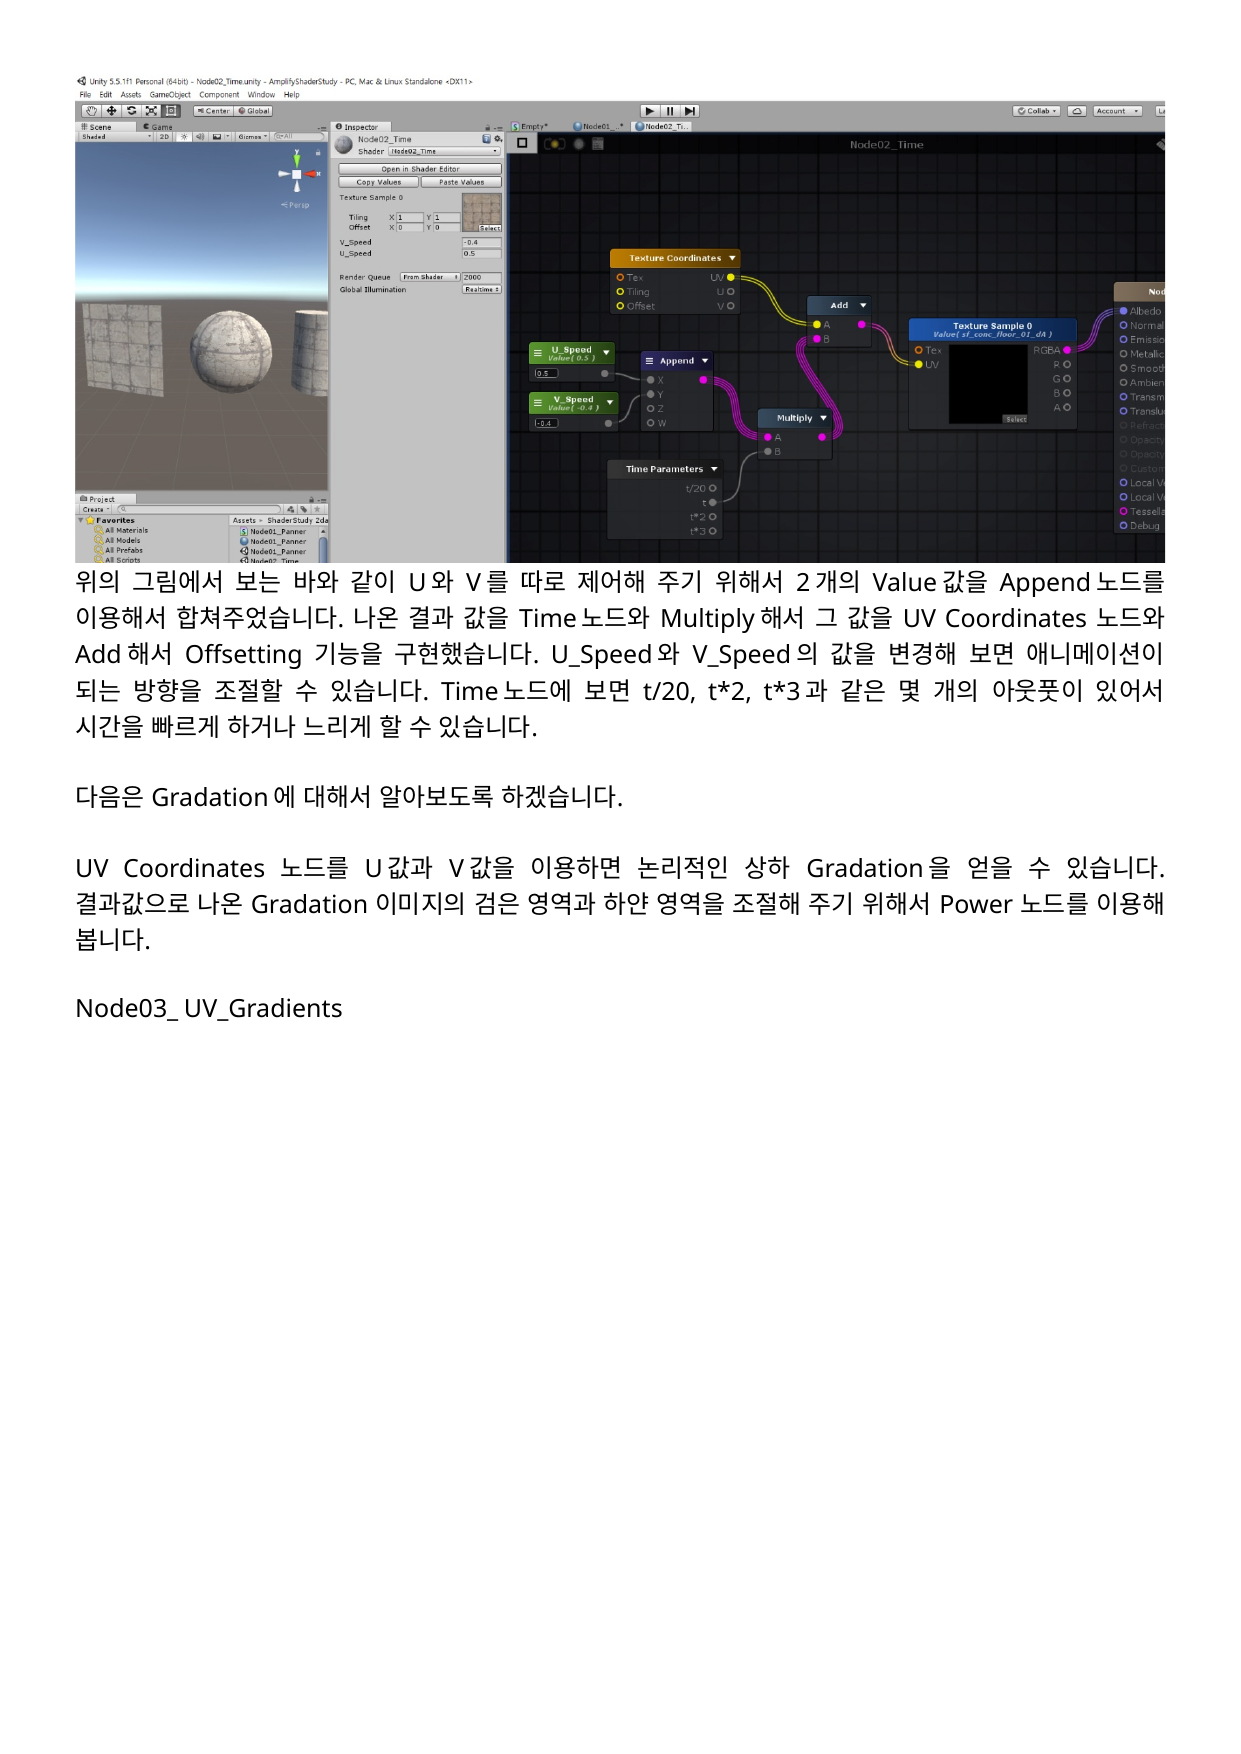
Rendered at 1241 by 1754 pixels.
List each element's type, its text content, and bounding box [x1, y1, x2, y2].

text 다음은 Gradation에 대해서 알아보도록 하겠습니다. [75, 778, 1165, 814]
text Node03_ UV_Gradients [75, 991, 1165, 1025]
text UV Coordinates 노드를 U값과 V값을 이용하면 논리적인 상하 Gradation을 얻을 수 있습니다. 결과값으로 나온 Gradation 이미지의 검은 영역과 하얀 영역을 조절해 주기 위해서 Power 노드를 이용해 봅니다. [75, 848, 1165, 957]
picture [75, 75, 1166, 563]
text 위의 그림에서 보는 바와 같이 U와 V를 따로 제어해 주기 위해서 2개의 Value값을 Append노드를 이용해서 합쳐주었습니다. 나온 결과 값을 Time노드와 Multiply해서 그 값을 UV Coordinates 노드와 Add해서 Offsetting 기능을 구현했습니다. U_Speed와 V_Speed의 값을 변경해 보면 애니메이션이 되는 방향을 조절할 수 있습니다. Time노드에 보면 t/20, t*2, t*3과 같은 몇 개의 아웃풋이 있어서 시간을 빠르게 하거나 느리게 할 수 있습니다. [75, 563, 1165, 744]
